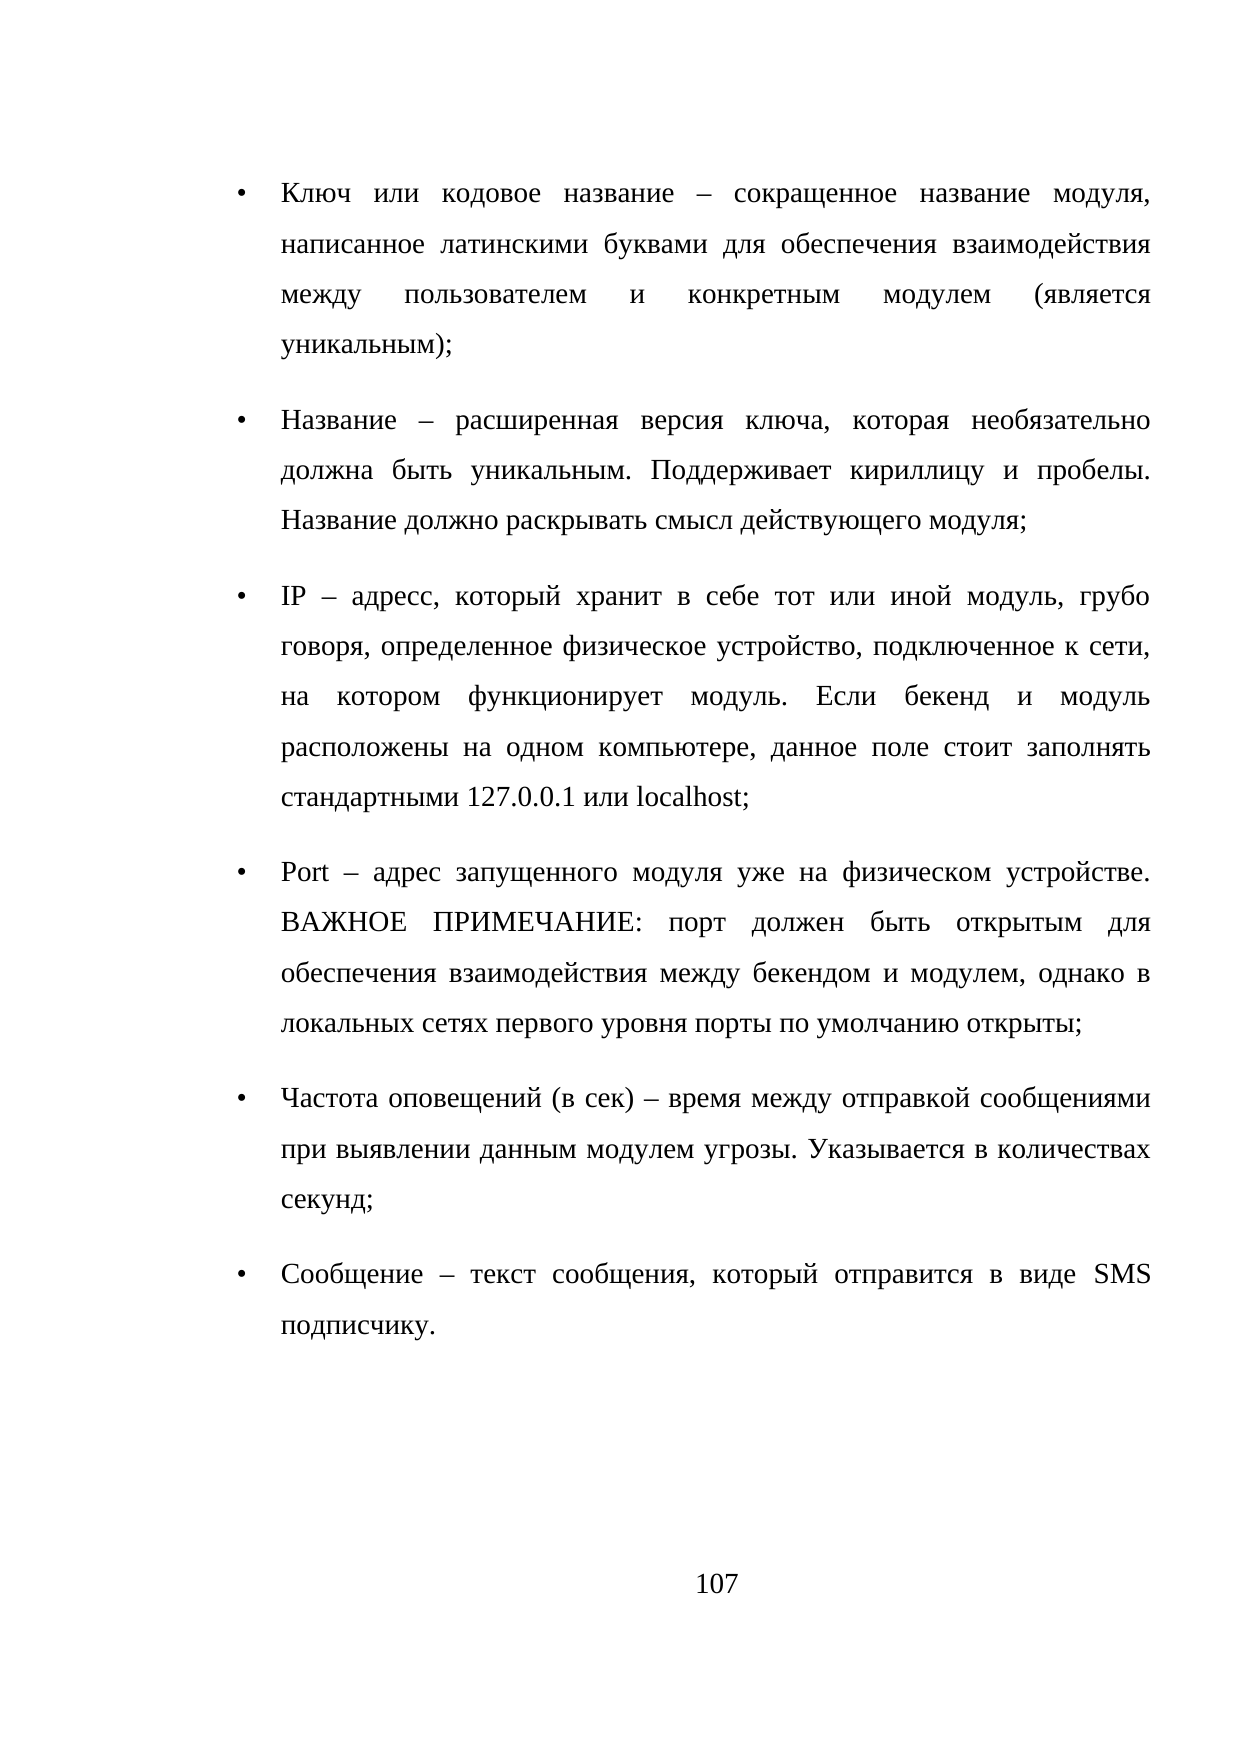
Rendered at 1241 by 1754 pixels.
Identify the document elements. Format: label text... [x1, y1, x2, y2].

text Port – адрес запущенного модуля уже на физическом устройстве. ВАЖНОЕ ПРИМЕЧАНИЕ: порт должен быть открытым для обеспечения взаимодействия между бекендом и модулем, однако в локальных сетях первого уровня порты по умолчанию открыты; [236, 854, 1152, 1039]
text IP – адресс, который хранит в себе тот или иной модуль, грубо говоря, определенное физическое устройство, подключенное к сети, на котором функционирует модуль. Если бекенд и модуль расположены на одном компьютере, данное поле стоит заполнять стандартными 127.0.0.1 или localhost; [236, 578, 1152, 812]
text Частота оповещений (в сек) – время между отправкой сообщениями при выявлении данным модулем угрозы. Указывается в количествах секунд; [236, 1081, 1152, 1215]
text Сообщение – текст сообщения, который отправится в виде SMS подписчику. [236, 1256, 1152, 1340]
text Название – расширенная версия ключа, которая необязательно должна быть уникальным. Поддерживает кириллицу и пробелы. Название должно раскрывать смысл действующего модуля; [236, 402, 1152, 536]
text Ключ или кодовое название – сокращенное название модуля, написанное латинскими буквами для обеспечения взаимодействия между пользователем и конкретным модулем (является уникальным); [236, 176, 1152, 360]
